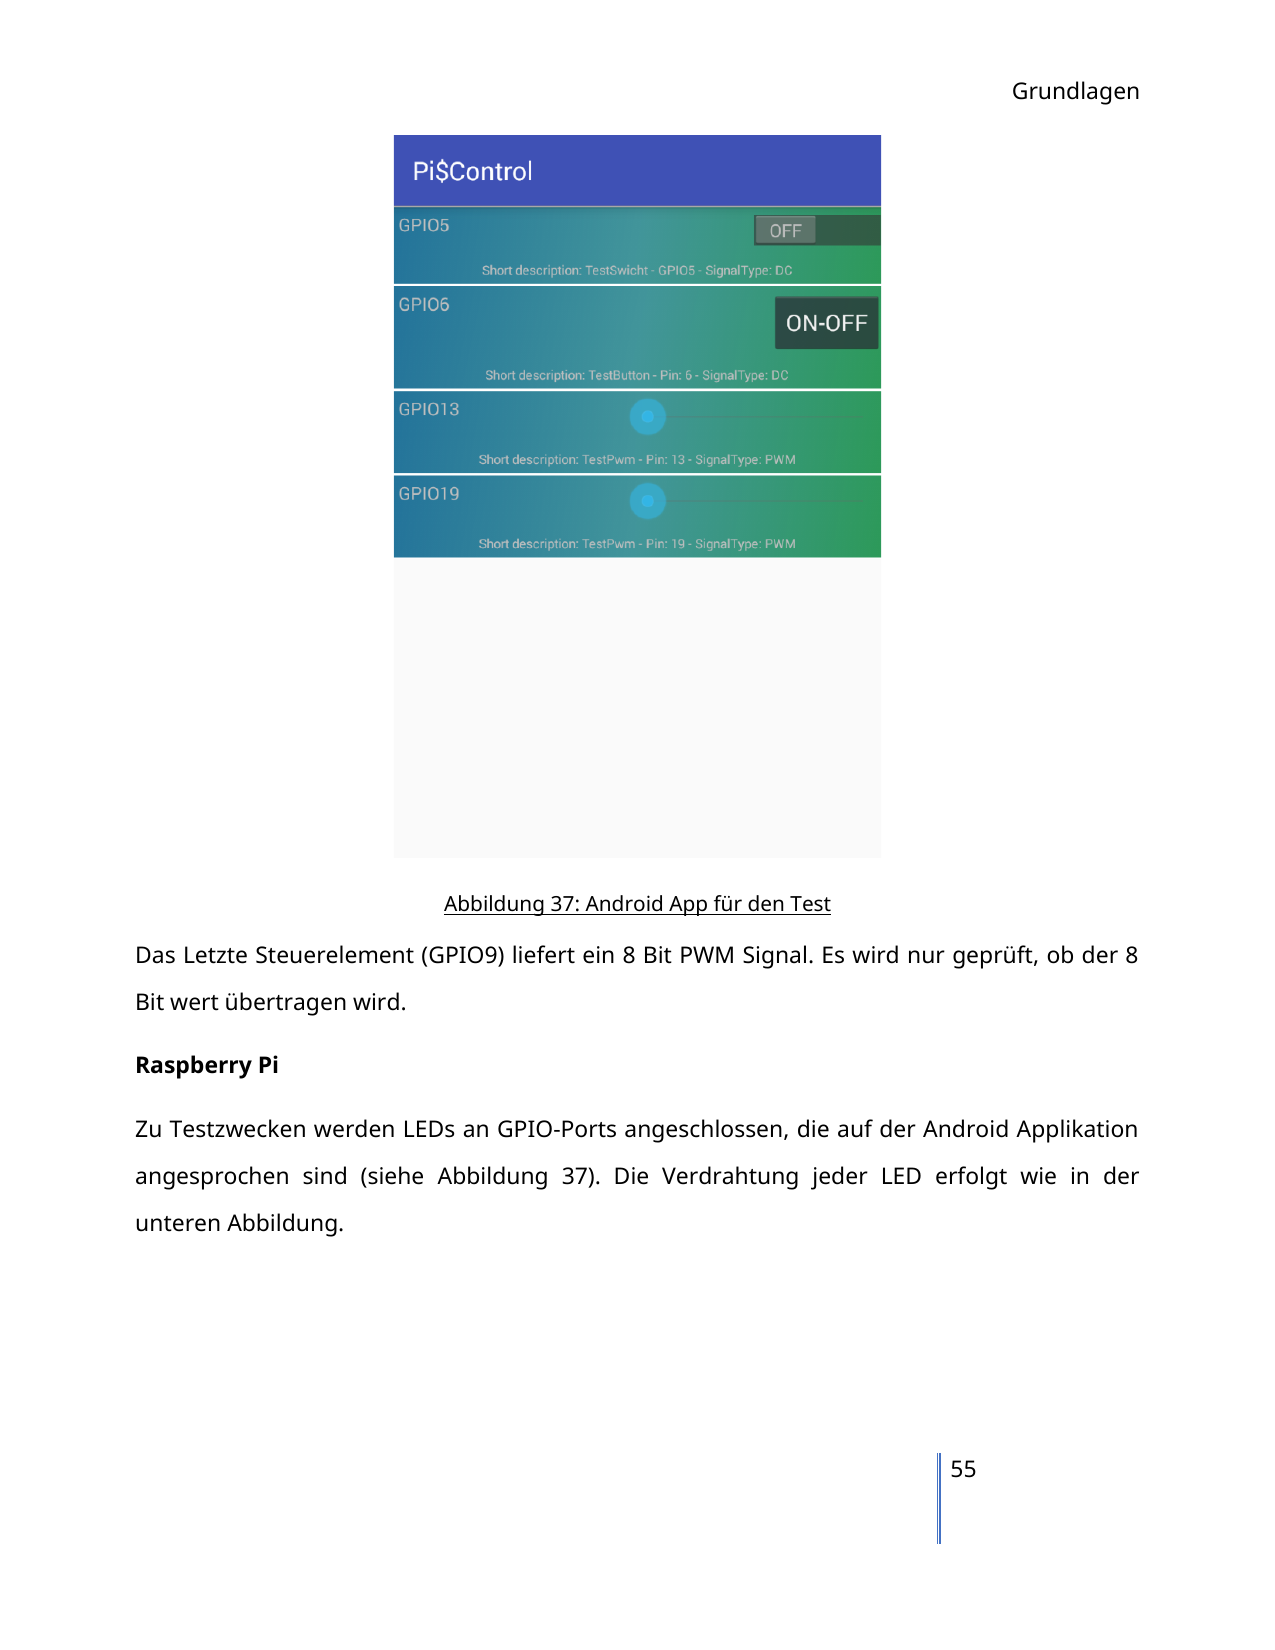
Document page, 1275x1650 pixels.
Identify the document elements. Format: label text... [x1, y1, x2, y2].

picture [393, 135, 882, 858]
text Das Letzte Steuerelement (GPIO9) liefert ein 8 Bit PWM Signal. Es wird nur geprüft, ob der 8 Bit wert übertragen wird. [135, 939, 1140, 1017]
text Raspberry Pi [135, 1049, 1140, 1080]
text Zu Testzwecken werden LEDs an GPIO-Ports angeschlossen, die auf der Android Applikation angesprochen sind (siehe Abbildung 37). Die Verdrahtung jeder LED erfolgt wie in der unteren Abbildung. [135, 1113, 1140, 1238]
